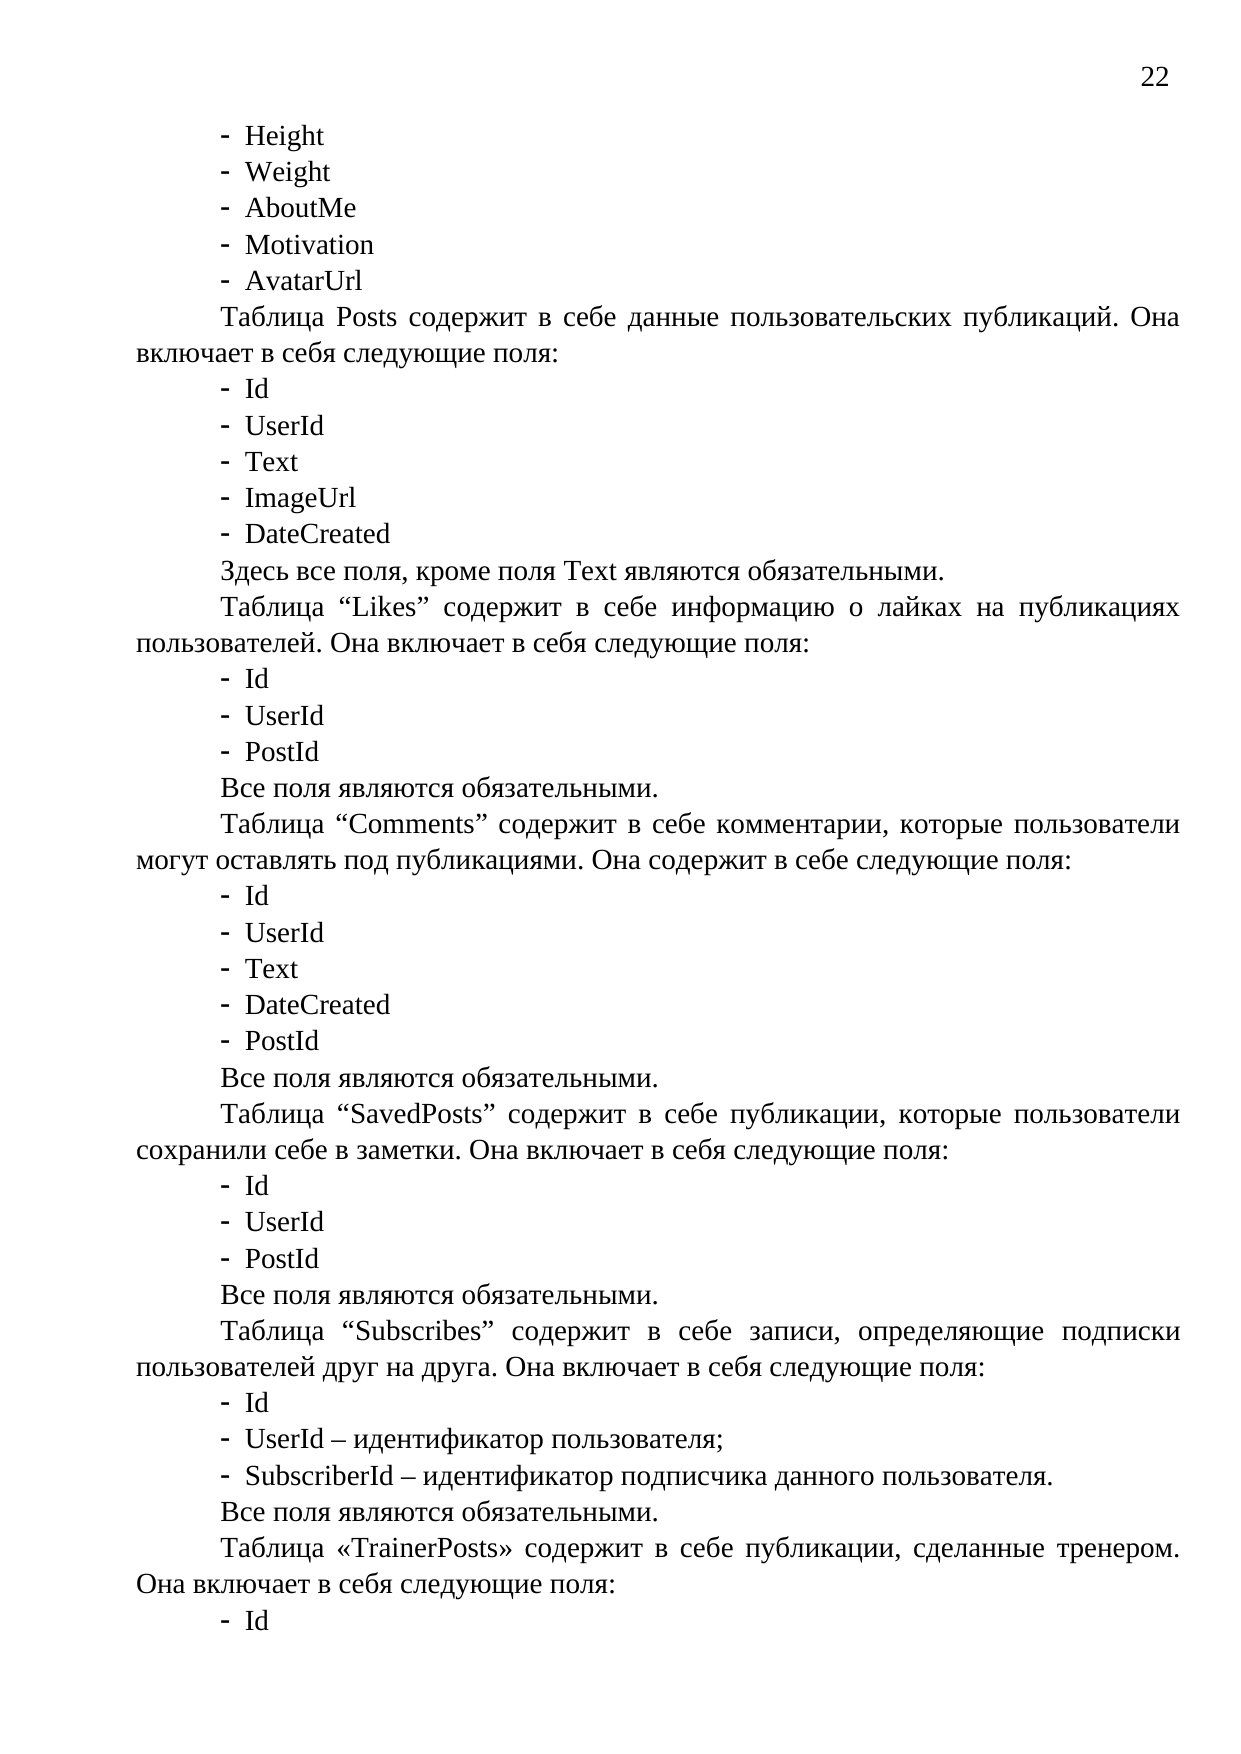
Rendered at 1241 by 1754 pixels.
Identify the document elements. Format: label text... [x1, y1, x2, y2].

text UserId [136, 915, 1181, 948]
text AvatarUrl [136, 263, 1181, 297]
list Таблица Posts содержит в себе данные пользовательских публикаций. Она включает в себя следующие поля: [136, 299, 1181, 369]
text AboutMe [136, 191, 1181, 224]
text ImageUrl [136, 480, 1181, 514]
text Id [136, 878, 1181, 912]
text DateCreated [136, 987, 1181, 1021]
text PostId [136, 1241, 1181, 1274]
text UserId [136, 408, 1181, 442]
text DateCreated [136, 517, 1181, 550]
text Id [136, 1603, 1181, 1636]
list Все поля являются обязательными. [136, 1494, 1181, 1528]
text Id [136, 1385, 1181, 1419]
list Здесь все поля, кроме поля Text являются обязательными. [136, 553, 1181, 586]
list Все поля являются обязательными. [136, 770, 1181, 804]
text Id [136, 1168, 1181, 1202]
list Таблица “Likes” содержит в себе информацию о лайках на публикациях пользователей. Она включает в себя следующие поля: [136, 589, 1181, 659]
list Таблица “Comments” содержит в себе комментарии, которые пользователи могут оставлять под публикациями. Она содержит в себе следующие поля: [136, 806, 1181, 876]
list Таблица “SavedPosts” содержит в себе публикации, которые пользователи сохранили себе в заметки. Она включает в себя следующие поля: [136, 1096, 1181, 1166]
text Height [136, 118, 1181, 152]
list Все поля являются обязательными. [136, 1060, 1181, 1093]
text Weight [136, 154, 1181, 188]
text UserId [136, 1204, 1181, 1238]
list Таблица «TrainerPosts» содержит в себе публикации, сделанные тренером. Она включает в себя следующие поля: [136, 1530, 1181, 1600]
list Таблица “Subscribes” содержит в себе записи, определяющие подписки пользователей друг на друга. Она включает в себя следующие поля: [136, 1313, 1181, 1383]
text Id [136, 661, 1181, 695]
text UserId – идентификатор пользователя; [136, 1422, 1181, 1455]
text Id [136, 372, 1181, 405]
text PostId [136, 734, 1181, 767]
text SubscriberId – идентификатор подписчика данного пользователя. [136, 1458, 1181, 1492]
text PostId [136, 1023, 1181, 1057]
list Все поля являются обязательными. [136, 1277, 1181, 1311]
text Text [136, 951, 1181, 985]
text Motivation [136, 227, 1181, 261]
text Text [136, 444, 1181, 478]
text UserId [136, 698, 1181, 731]
